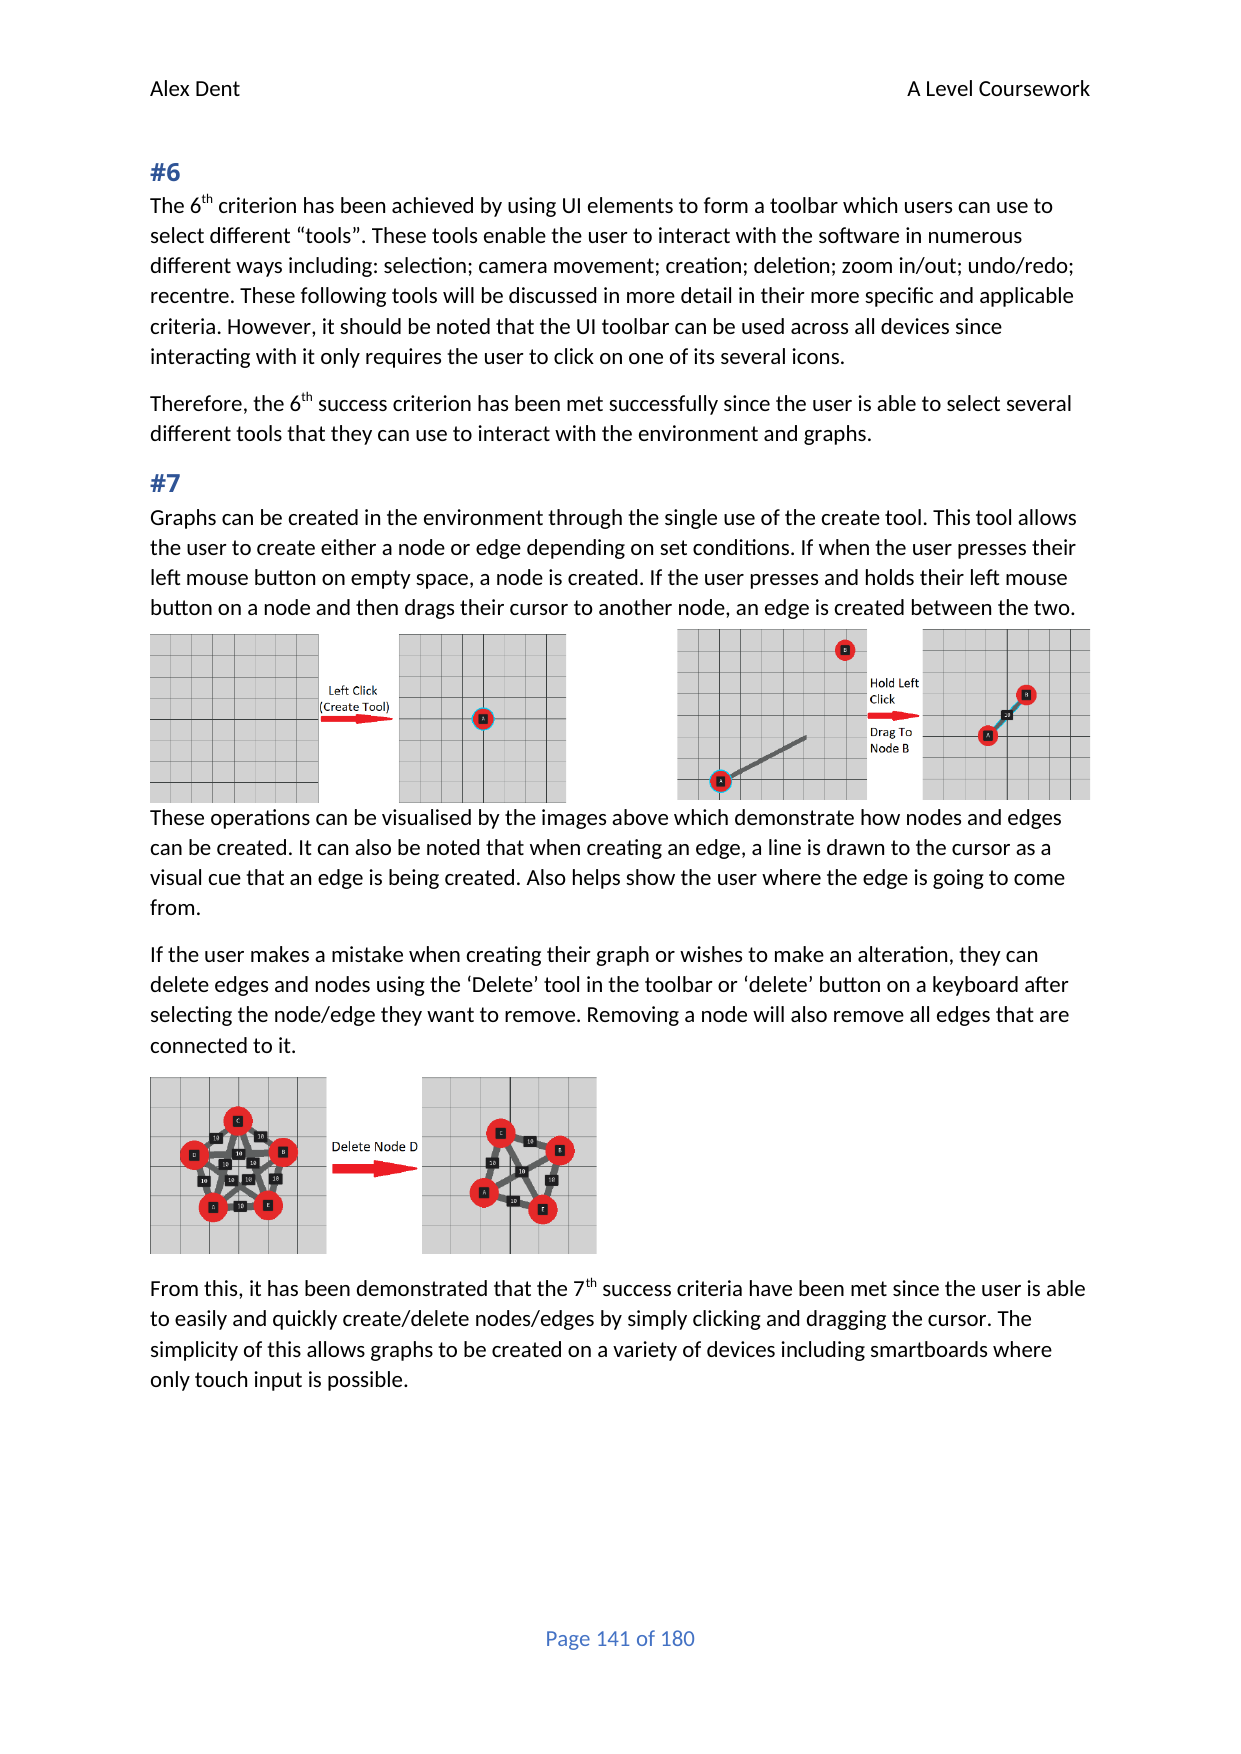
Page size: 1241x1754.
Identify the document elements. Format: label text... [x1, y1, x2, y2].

picture [677, 629, 1091, 800]
text If the user makes a mistake when creating their graph or wishes to make an alteration, they can delete edges and nodes using the ‘Delete’ tool in the toolbar or ‘delete’ button on a keyboard after selecting the node/edge they want to remove. Removing a node will also remove all edges that are connected to it. [150, 940, 1090, 1059]
subtitle #7 [150, 466, 1090, 500]
picture [150, 1077, 597, 1254]
text Therefore, the 6th success criterion has been met successfully since the user is able to select several different tools that they can use to interact with the environment and graphs. [150, 389, 1090, 447]
text The 6th criterion has been achieved by using UI elements to form a toolbar which users can use to select different “tools”. These tools enable the user to interact with the software in numerous different ways including: selection; camera movement; creation; deletion; zoom in/out; undo/redo; recentre. These following tools will be discussed in more detail in their more specific and applicable criteria. However, it should be noted that the UI toolbar can be used across all devices since interacting with it only requires the user to click on one of its several icons. [150, 191, 1090, 370]
subtitle #6 [150, 154, 1090, 188]
picture [150, 634, 567, 803]
